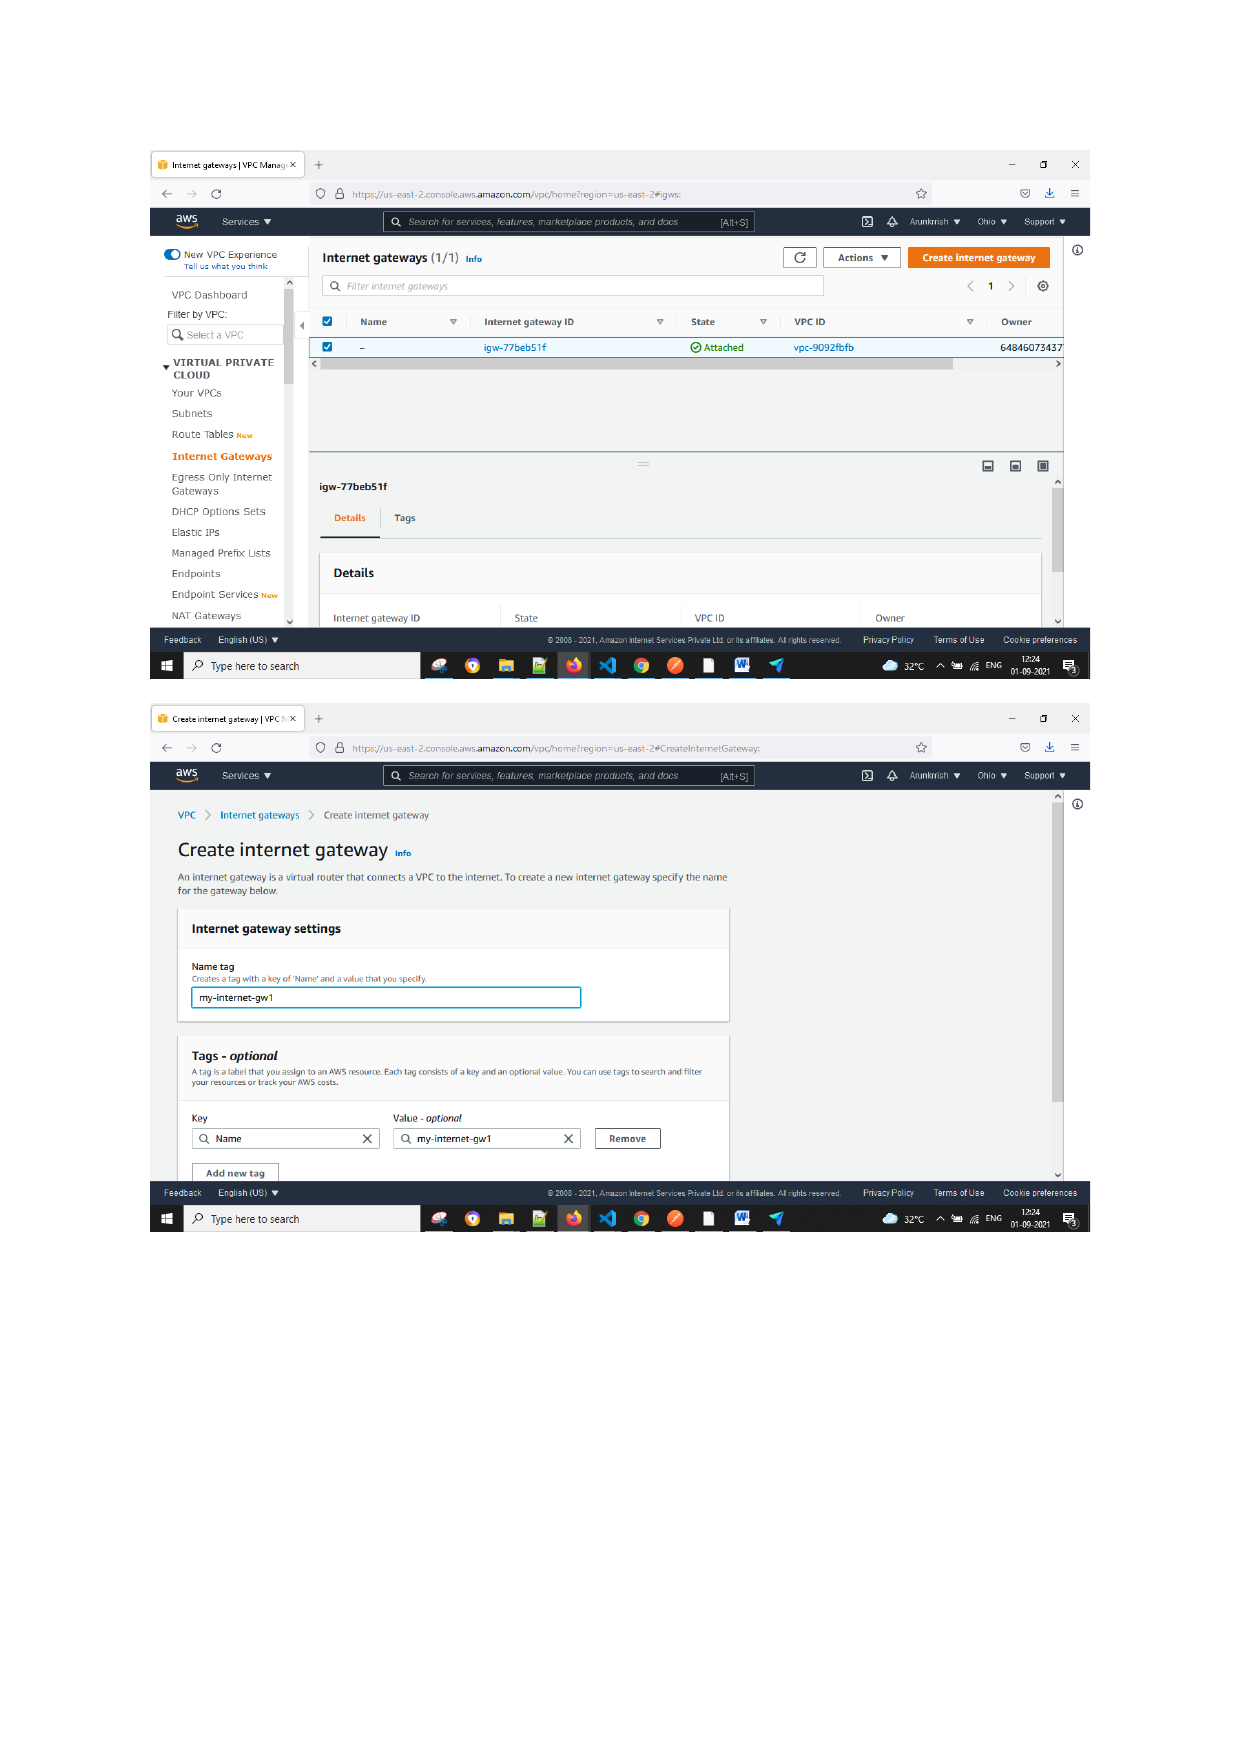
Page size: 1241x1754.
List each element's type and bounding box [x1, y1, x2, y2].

picture [150, 703, 1091, 1232]
picture [150, 150, 1091, 679]
